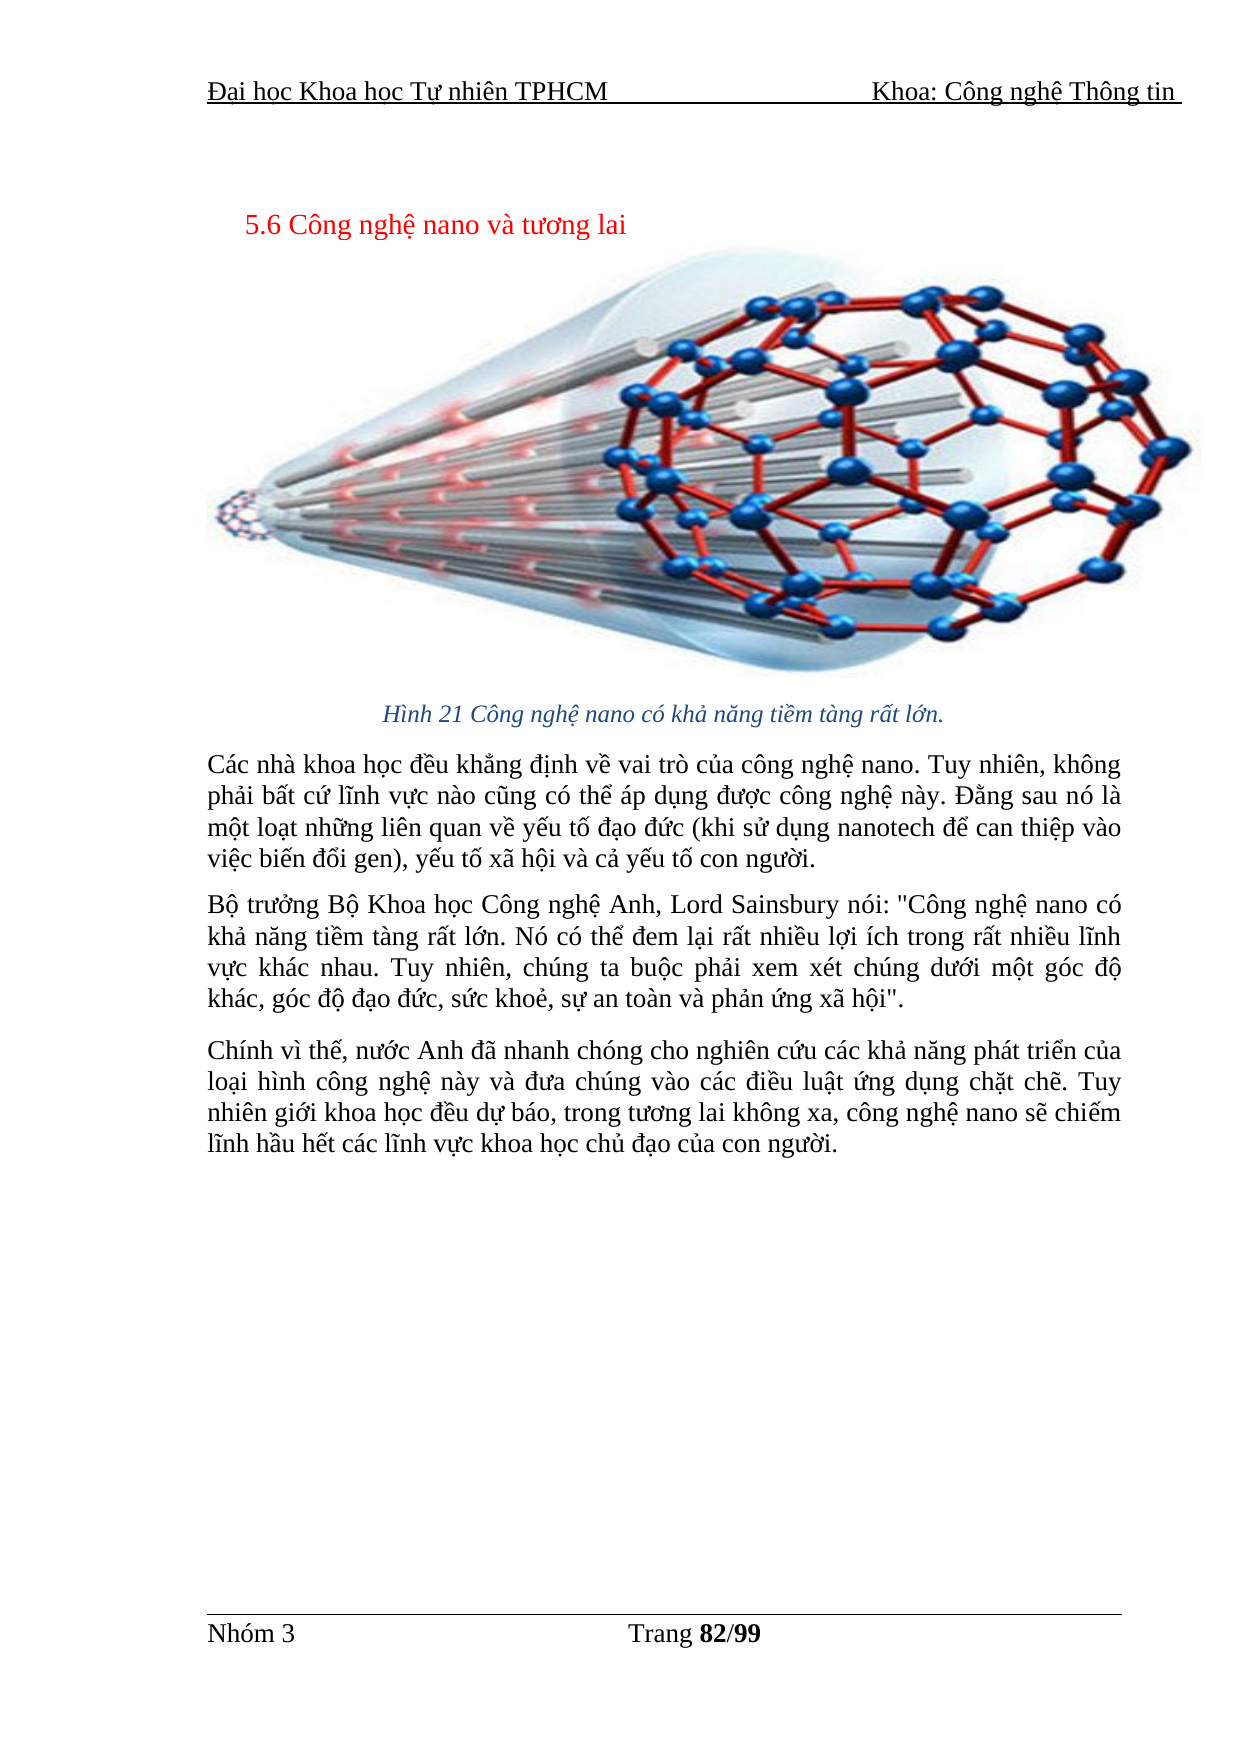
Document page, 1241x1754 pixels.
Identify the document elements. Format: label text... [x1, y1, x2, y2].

picture [206, 240, 1202, 678]
text Hình 21 Công nghệ nano có khả năng tiềm tàng rất lớn. [207, 699, 1122, 727]
text Các nhà khoa học đều khẳng định về vai trò của công nghệ nano. Tuy nhiên, không phải bất cứ lĩnh vực nào cũng có thể áp dụng được công nghệ này. Đằng sau nó là một loạt những liên quan về yếu tố đạo đức (khi sử dụng nanotech để can thiệp vào việc biến đổi gen), yếu tố xã hội và cả yếu tố con người. [207, 748, 1122, 873]
text Bộ trưởng Bộ Khoa học Công nghệ Anh, Lord Sainsbury nói: "Công nghệ nano có khả năng tiềm tàng rất lớn. Nó có thể đem lại rất nhiều lợi ích trong rất nhiều lĩnh vực khác nhau. Tuy nhiên, chúng ta buộc phải xem xét chúng dưới một góc độ khác, góc độ đạo đức, sức khoẻ, sự an toàn và phản ứng xã hội". [207, 888, 1122, 1013]
text Chính vì thế, nước Anh đã nhanh chóng cho nghiên cứu các khả năng phát triển của loại hình công nghệ này và đưa chúng vào các điều luật ứng dụng chặt chẽ. Tuy nhiên giới khoa học đều dự báo, trong tương lai không xa, công nghệ nano sẽ chiếm lĩnh hầu hết các lĩnh vực khoa học chủ đạo của con người. [207, 1034, 1122, 1158]
subtitle 5.6 Công nghệ nano và tương lai [244, 207, 1122, 240]
